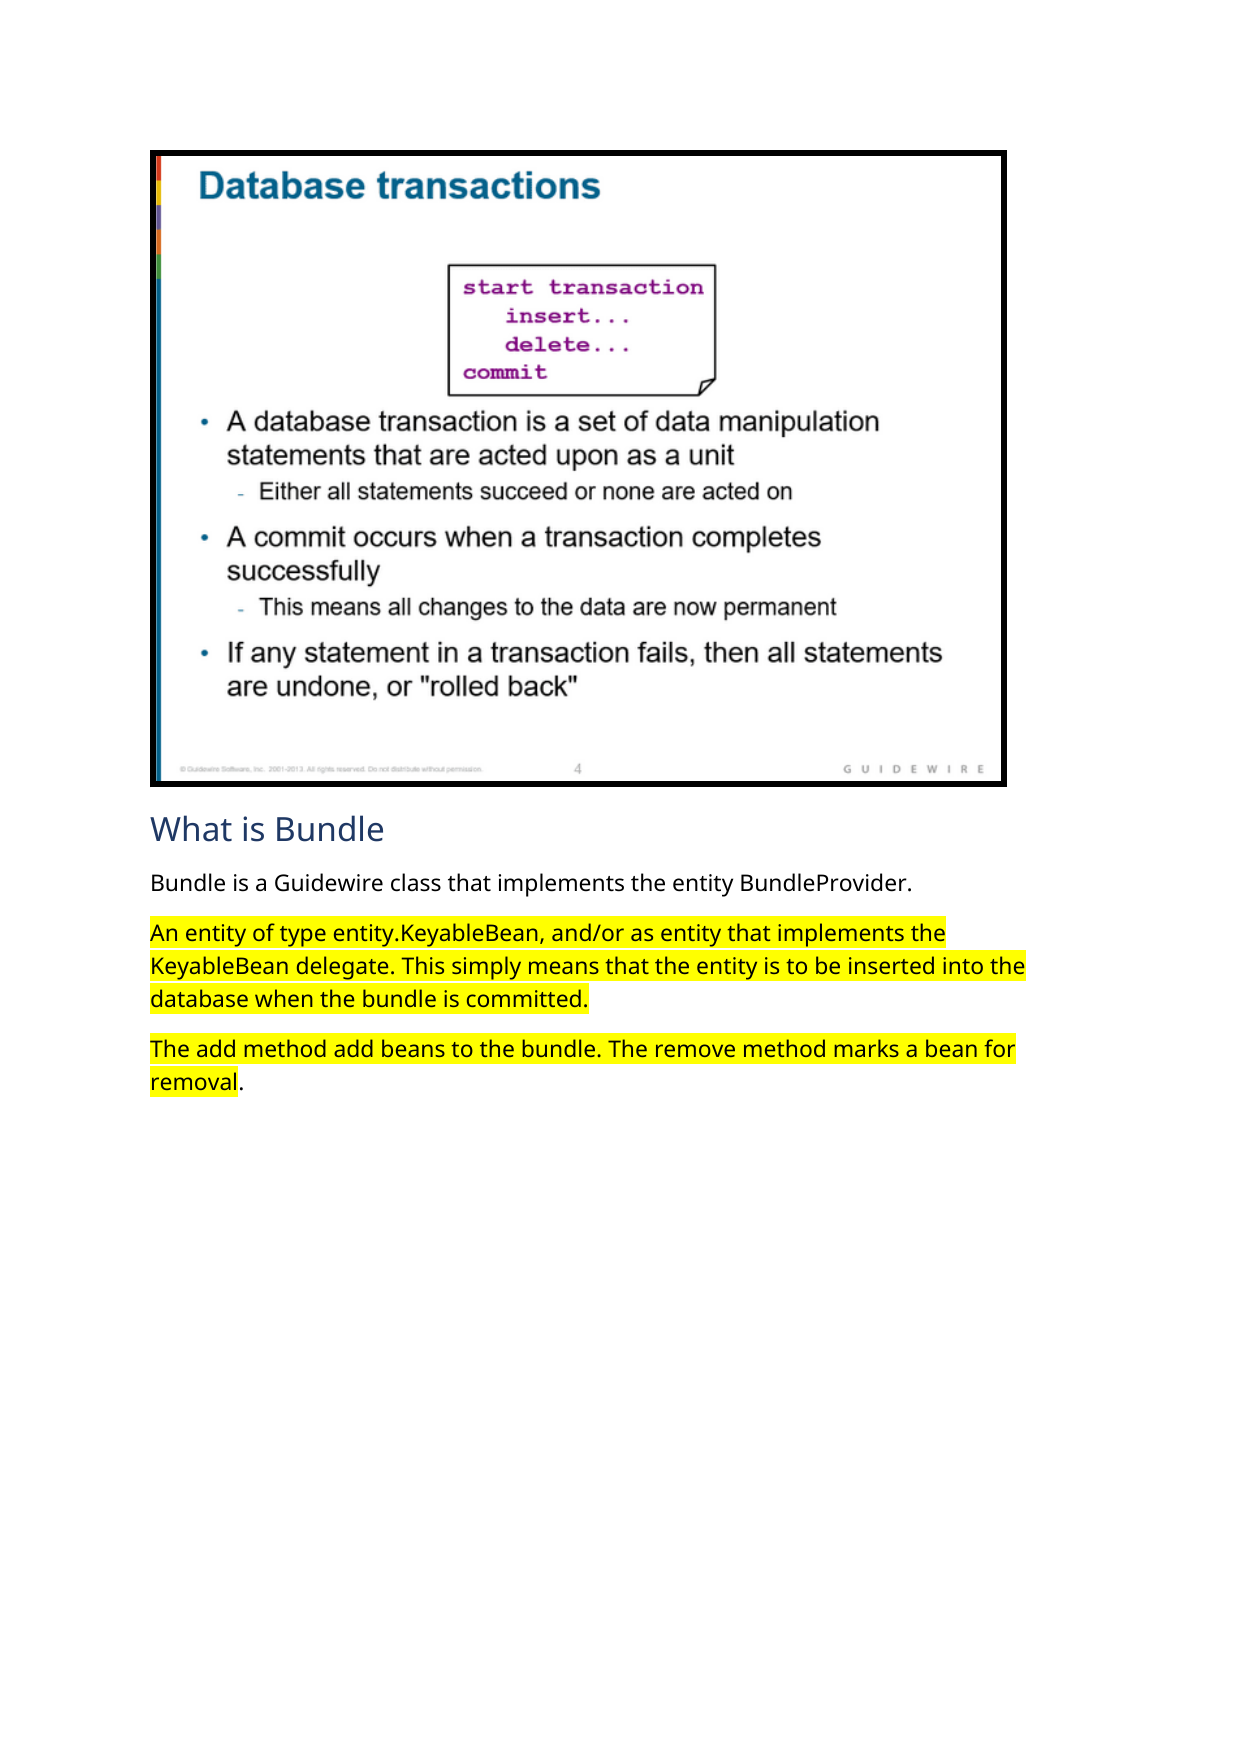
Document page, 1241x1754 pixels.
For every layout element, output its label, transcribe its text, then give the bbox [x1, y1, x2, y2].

text An entity of type entity.KeyableBean, and/or as entity that implements the KeyableBean delegate. This simply means that the entity is to be inserted into the database when the bundle is committed. [150, 916, 1090, 1014]
picture [156, 156, 1001, 781]
subtitle What is Bundle [150, 806, 1090, 851]
text Bundle is a Guidewire class that implements the entity BundleProvider. [150, 867, 1090, 898]
text The add method add beans to the bundle. The remove method marks a bean for removal. [150, 1032, 1090, 1097]
